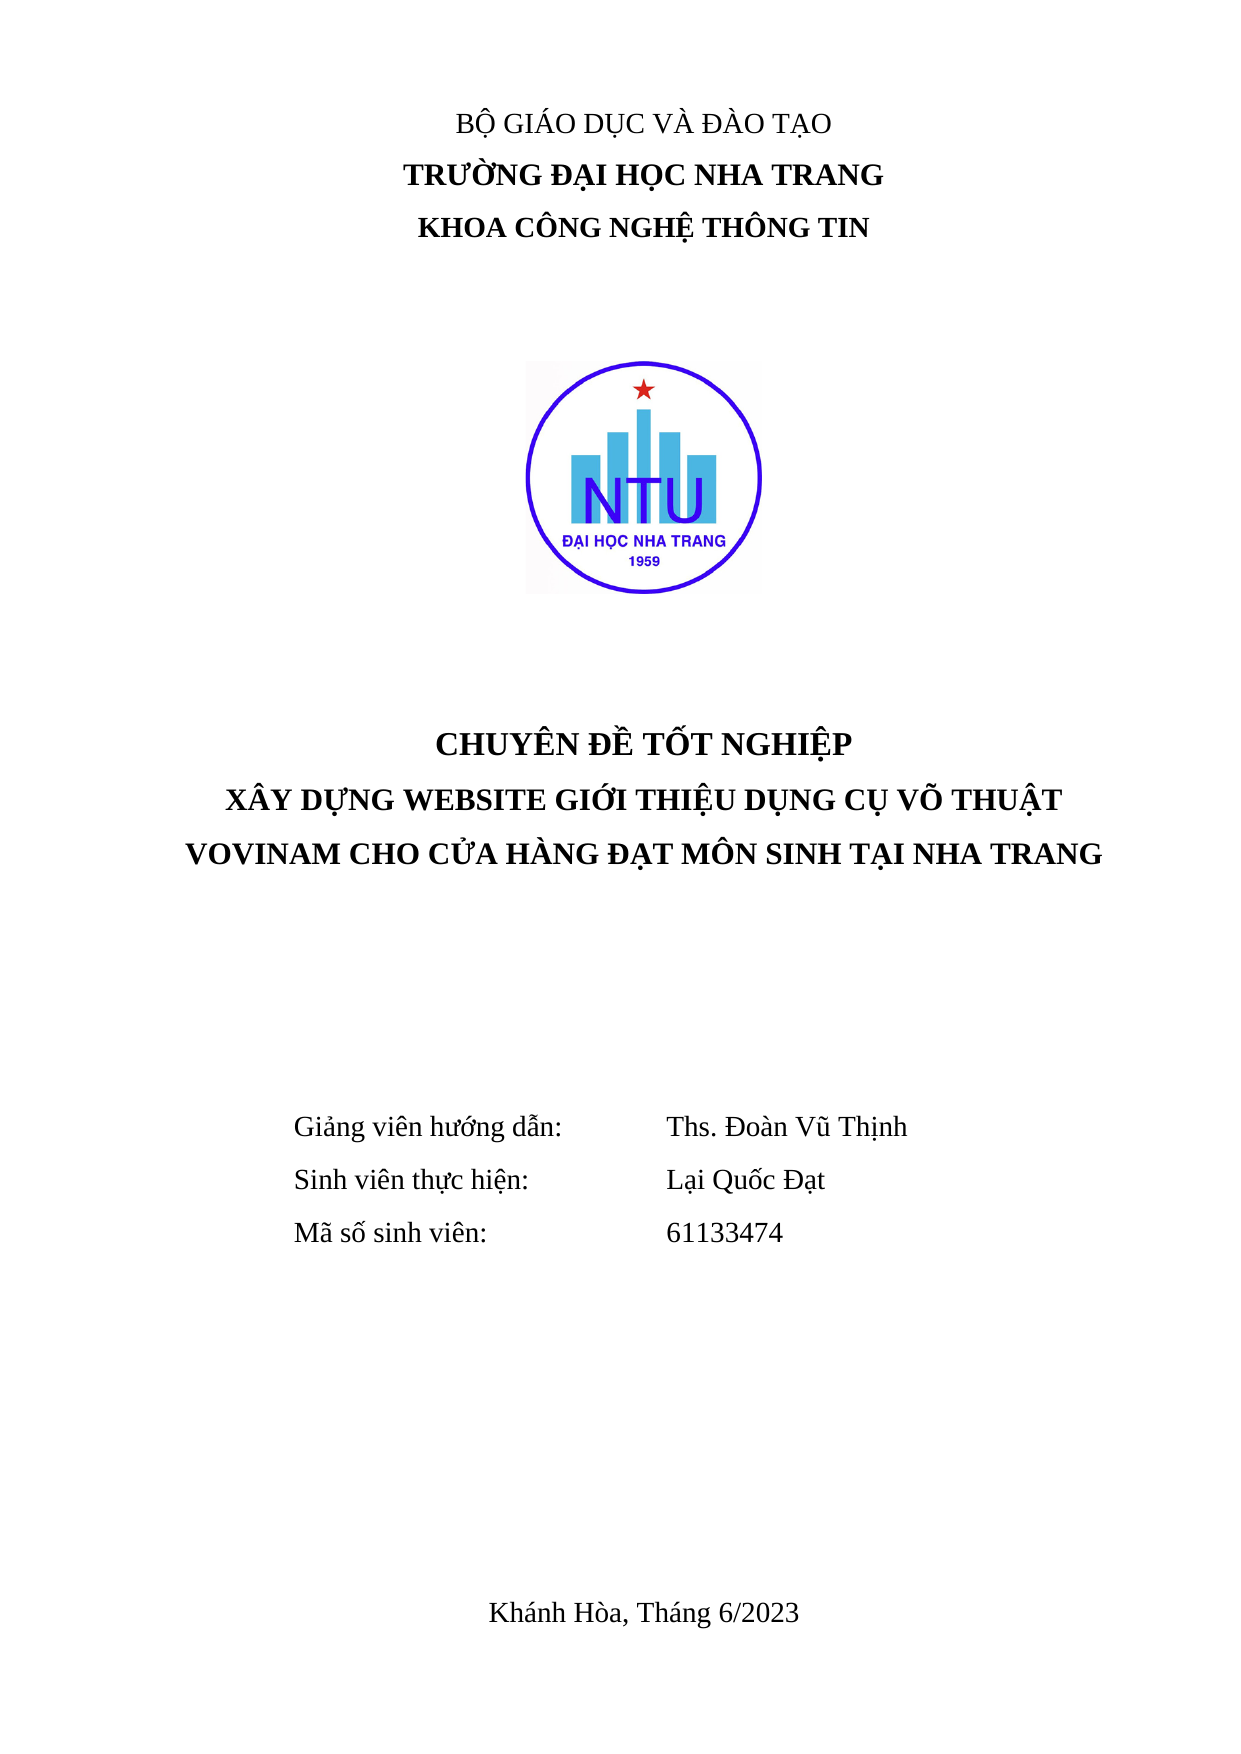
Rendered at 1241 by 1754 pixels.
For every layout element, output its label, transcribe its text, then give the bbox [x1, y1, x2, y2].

table_cell Mã số sinh viên: [283, 1211, 596, 1269]
table_cell Sinh viên thực hiện: [283, 1162, 596, 1211]
text XÂY DỰNG WEBSITE GIỚI THIỆU DỤNG CỤ VÕ THUẬT [153, 782, 1134, 818]
text KHOA CÔNG NGHỆ THÔNG TIN [153, 211, 1134, 244]
text Khánh Hòa, Tháng 6/2023 [153, 1595, 1134, 1629]
text VOVINAM CHO CỬA HÀNG ĐẠT MÔN SINH TẠI NHA TRANG [153, 836, 1134, 871]
picture [525, 361, 762, 594]
table_header Ths. Đoàn Vũ Thịnh [596, 1105, 1005, 1162]
text CHUYÊN ĐỀ TỐT NGHIỆP [153, 724, 1134, 762]
text TRƯỜNG ĐẠI HỌC NHA TRANG [153, 157, 1134, 193]
table_header Giảng viên hướng dẫn: [283, 1105, 596, 1162]
table_cell 61133474 [596, 1211, 1005, 1269]
table_cell Lại Quốc Đạt [596, 1162, 1005, 1211]
text BỘ GIÁO DỤC VÀ ĐÀO TẠO [153, 106, 1134, 140]
